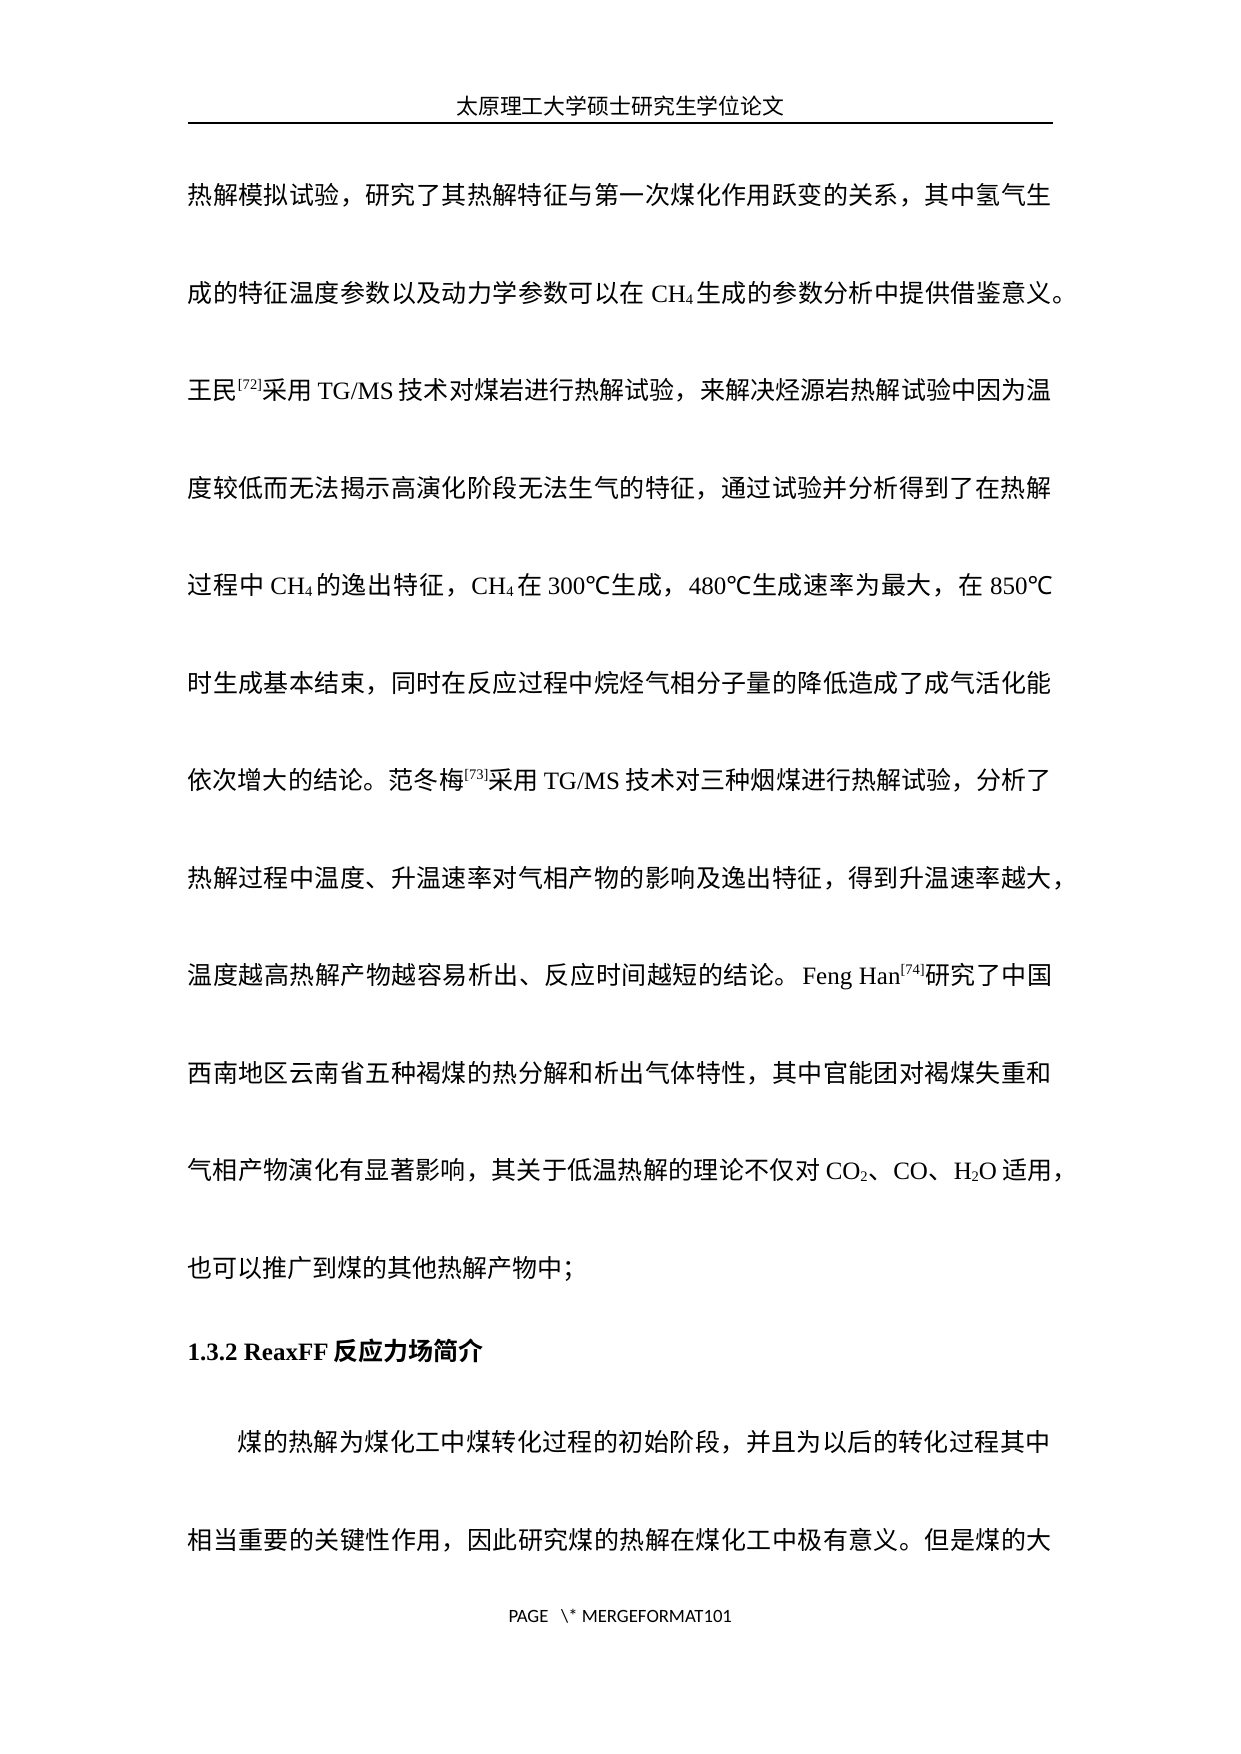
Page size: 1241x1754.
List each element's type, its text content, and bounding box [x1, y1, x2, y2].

text 1.3.2 ReaxFF反应力场简介 [187, 1317, 1053, 1382]
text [187, 161, 1053, 1299]
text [187, 1408, 1053, 1571]
